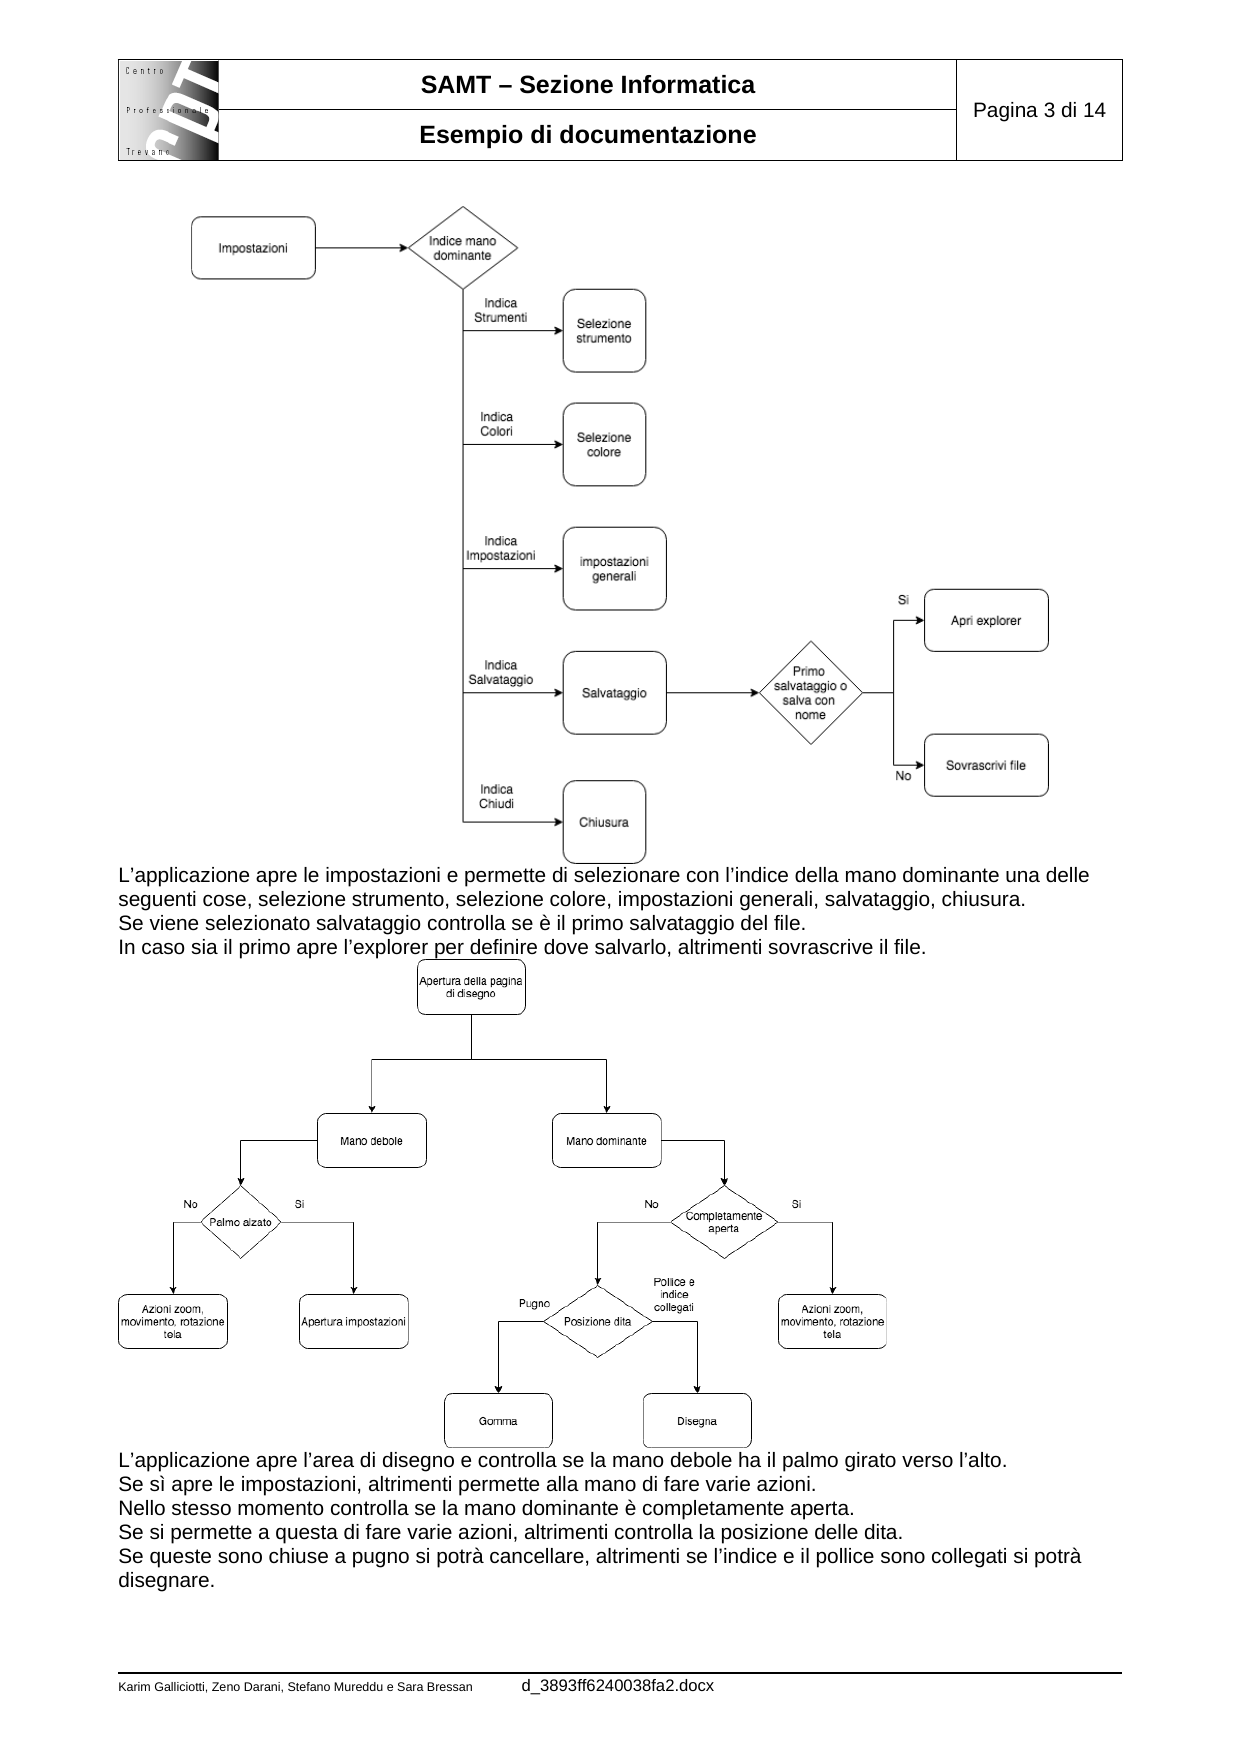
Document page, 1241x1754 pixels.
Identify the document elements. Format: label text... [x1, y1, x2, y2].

text L’applicazione apre le impostazioni e permette di selezionare con l’indice della mano dominante una delle seguenti cose, selezione strumento, selezione colore, impostazioni generali, salvataggio, chiusura. [118, 863, 1122, 911]
picture [118, 959, 887, 1448]
text Se si permette a questa di fare varie azioni, altrimenti controlla la posizione delle dita. [118, 1520, 1122, 1544]
text L’applicazione apre l’area di disegno e controlla se la mano debole ha il palmo girato verso l’alto. [118, 1448, 1122, 1472]
text Se sì apre le impostazioni, altrimenti permette alla mano di fare varie azioni. [118, 1472, 1122, 1496]
text Se queste sono chiuse a pugno si potrà cancellare, altrimenti se l’indice e il pollice sono collegati si potrà disegnare. [118, 1544, 1122, 1592]
text Nello stesso momento controlla se la mano dominante è completamente aperta. [118, 1496, 1122, 1520]
text In caso sia il primo apre l’explorer per definire dove salvarlo, altrimenti sovrascrive il file. [118, 935, 1122, 959]
picture [118, 60, 219, 160]
picture [191, 206, 1049, 864]
text Se viene selezionato salvataggio controlla se è il primo salvataggio del file. [118, 911, 1122, 935]
